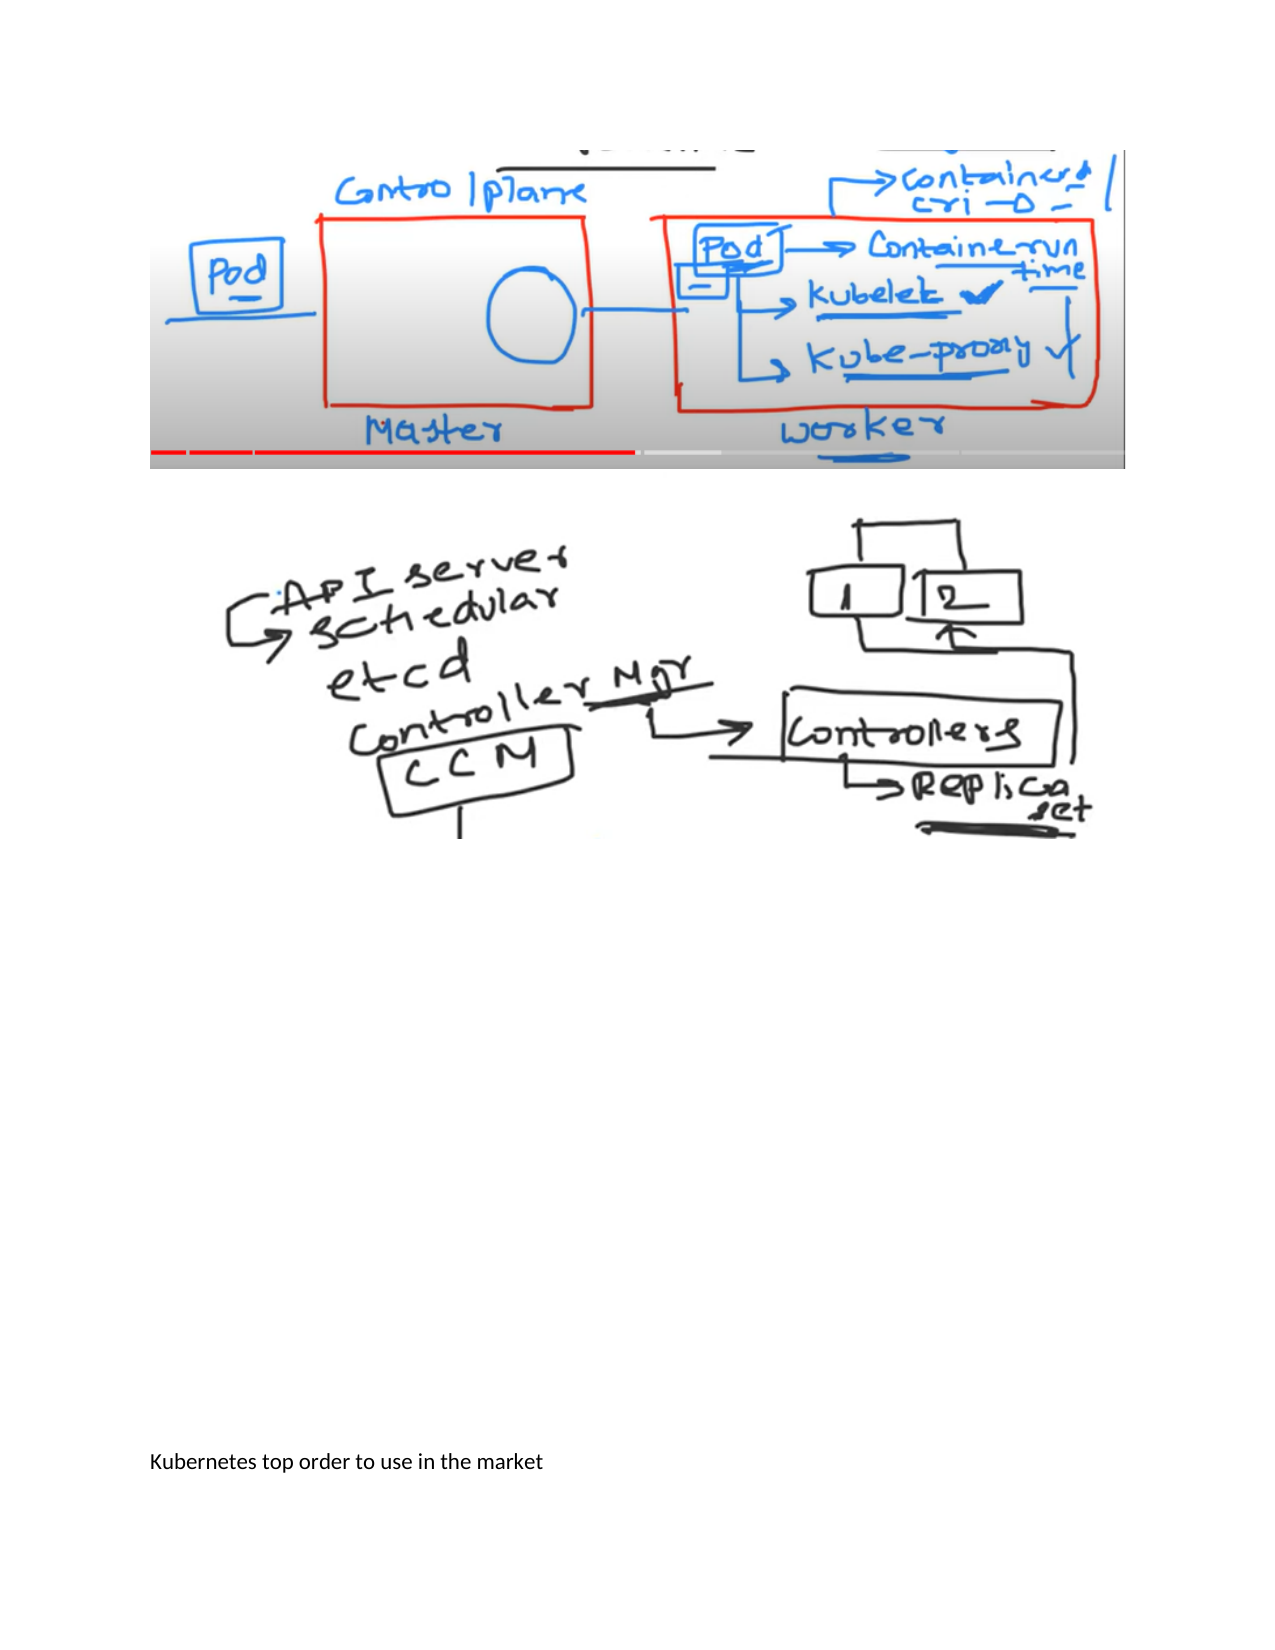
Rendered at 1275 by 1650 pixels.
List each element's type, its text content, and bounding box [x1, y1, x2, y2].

text Kubernetes top order to use in the market [150, 1447, 1125, 1475]
picture [150, 472, 1125, 839]
picture [150, 150, 1125, 469]
